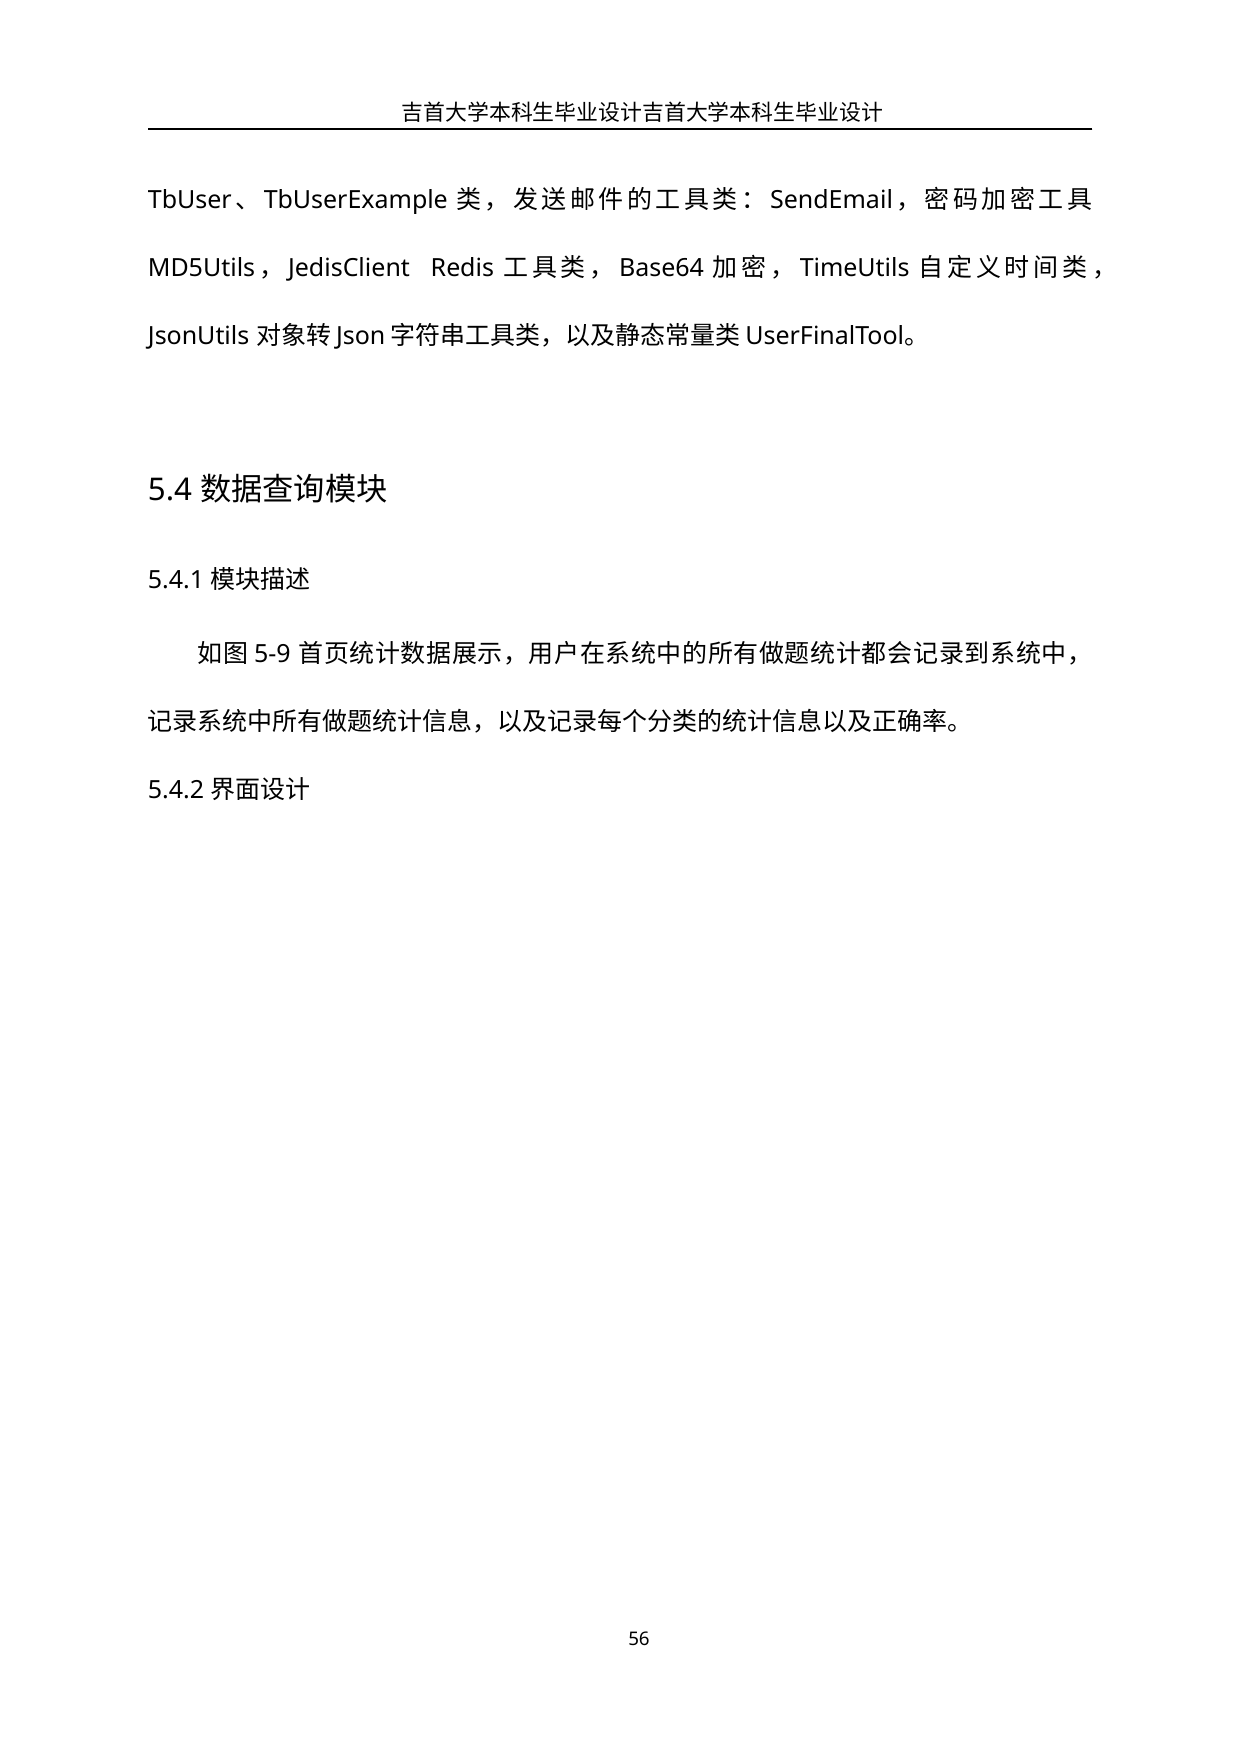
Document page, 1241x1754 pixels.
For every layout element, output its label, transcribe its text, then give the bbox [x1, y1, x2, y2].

text 5.4.2 界面设计 [148, 753, 1092, 821]
text 5.4 数据查询模块 [148, 452, 1092, 520]
text 5.4.1 模块描述 [148, 544, 1092, 612]
text 如图5-9 首页统计数据展示，用户在系统中的所有做题统计都会记录到系统中，记录系统中所有做题统计信息，以及记录每个分类的统计信息以及正确率。 [148, 617, 1092, 753]
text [148, 164, 1092, 368]
